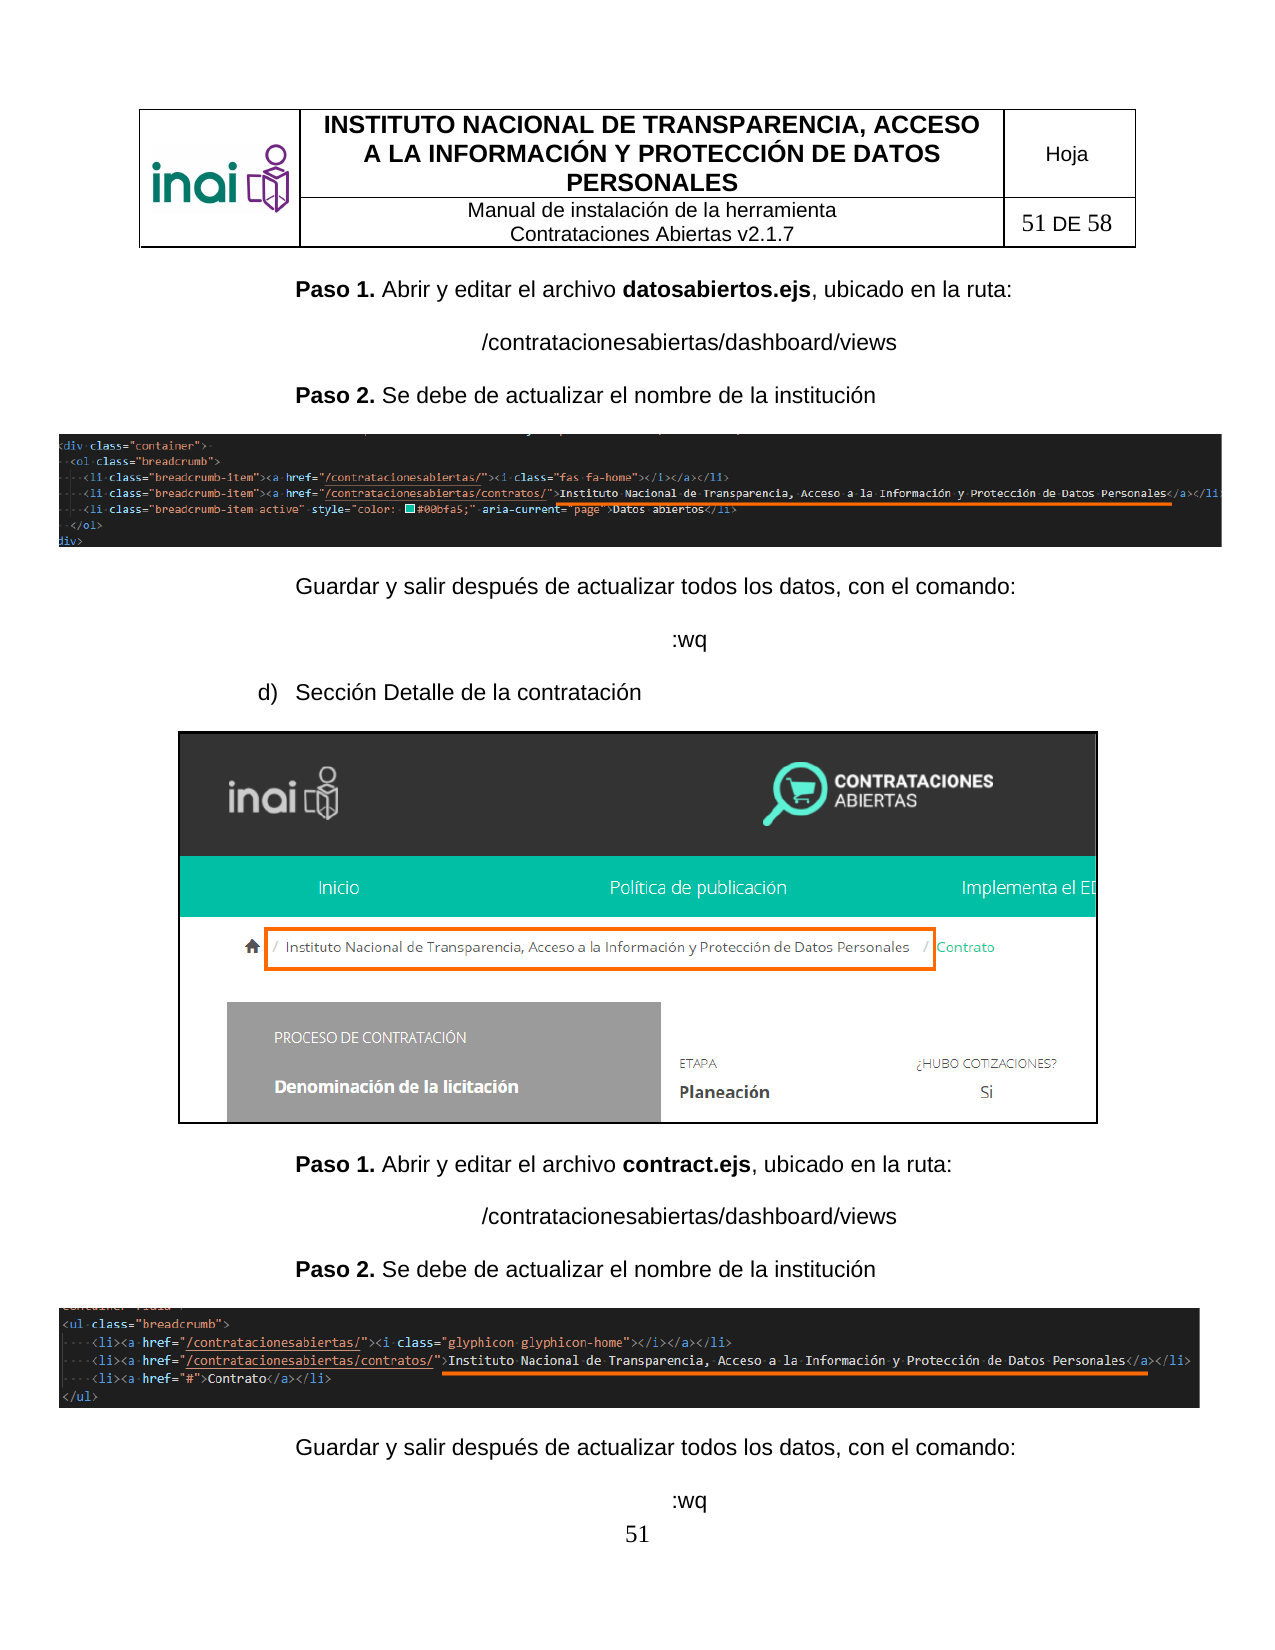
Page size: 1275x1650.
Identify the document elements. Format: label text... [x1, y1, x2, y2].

text :wq [281, 626, 1098, 652]
picture [180, 734, 1096, 1122]
list Sección Detalle de la contratación [258, 679, 1098, 705]
text Paso 1. Abrir y editar el archivo datosabiertos.ejs, ubicado en la ruta: [295, 276, 1098, 303]
text /contratacionesabiertas/dashboard/views [281, 1203, 1098, 1230]
text /contratacionesabiertas/dashboard/views [281, 329, 1098, 355]
text :wq [281, 1487, 1098, 1513]
picture [59, 434, 1222, 547]
text Guardar y salir después de actualizar todos los datos, con el comando: [295, 573, 1098, 600]
picture [59, 1308, 1200, 1408]
text Paso 2. Se debe de actualizar el nombre de la institución [295, 382, 1098, 408]
text Guardar y salir después de actualizar todos los datos, con el comando: [295, 1434, 1098, 1460]
text Paso 1. Abrir y editar el archivo contract.ejs, ubicado en la ruta: [295, 1151, 1098, 1177]
text Paso 2. Se debe de actualizar el nombre de la institución [295, 1256, 1098, 1282]
picture [150, 143, 294, 214]
